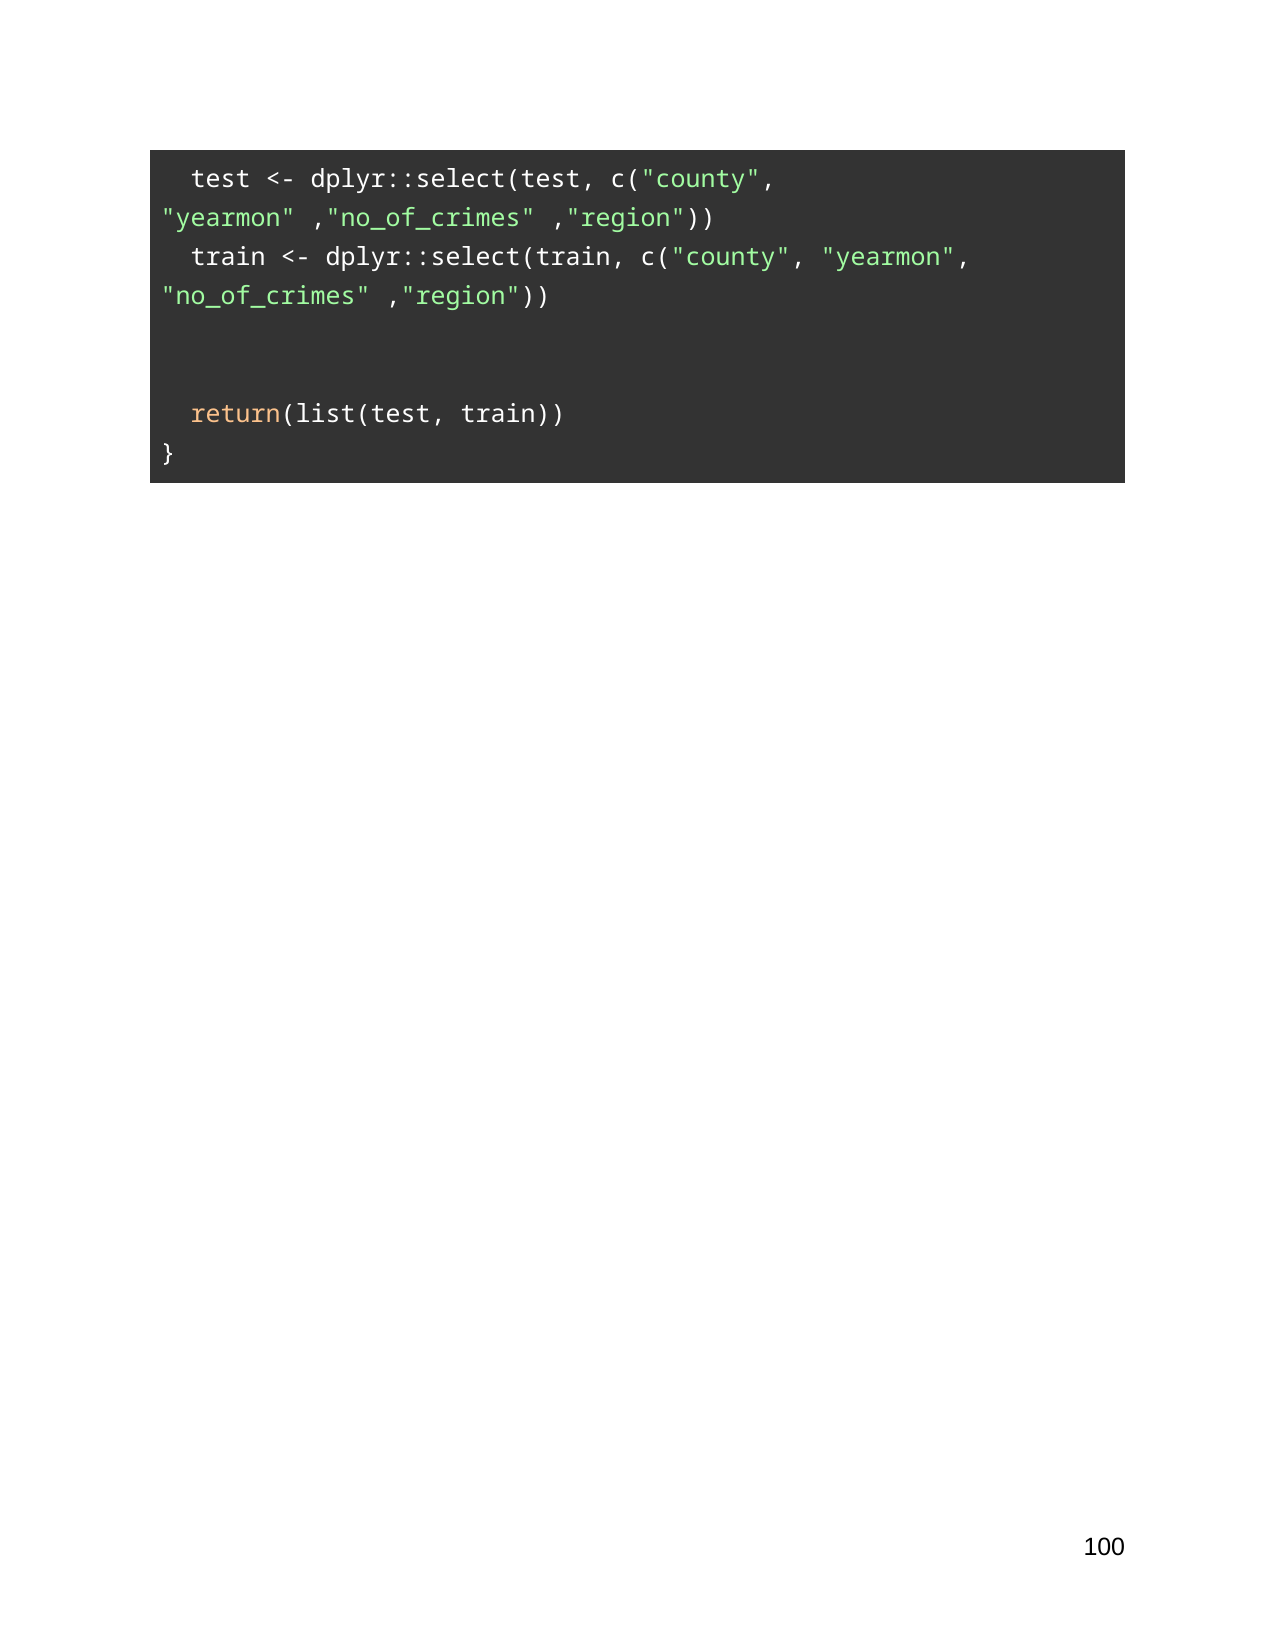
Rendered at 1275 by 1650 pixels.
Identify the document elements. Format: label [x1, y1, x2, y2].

table_header [150, 150, 1125, 483]
